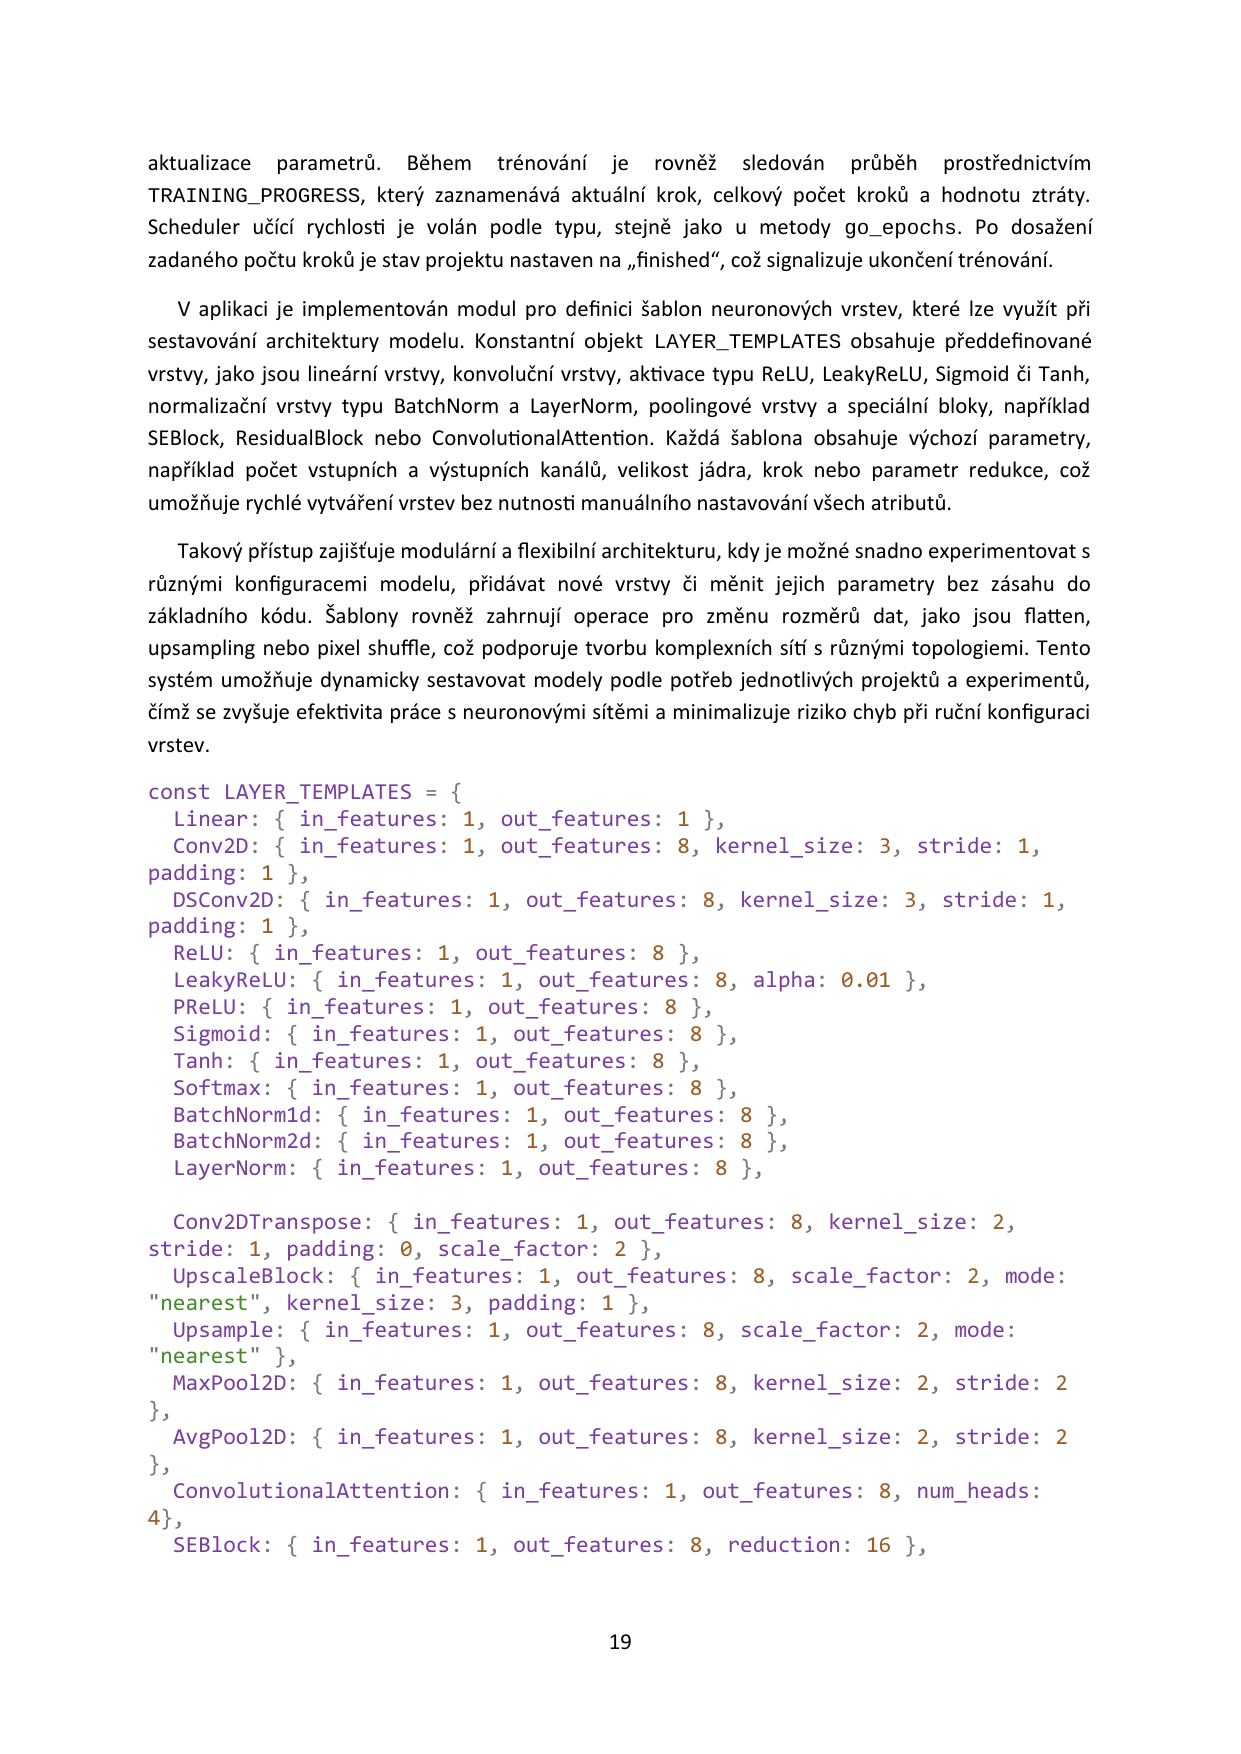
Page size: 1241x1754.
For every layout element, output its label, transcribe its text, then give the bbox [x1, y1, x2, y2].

text ConvolutionalAttention: { in_features: 1, out_features: 8, num_heads: 4}, [148, 1477, 1093, 1531]
text AvgPool2D: { in_features: 1, out_features: 8, kernel_size: 2, stride: 2 }, [148, 1423, 1093, 1477]
text LeakyReLU: { in_features: 1, out_features: 8, alpha: 0.01 }, [148, 967, 1093, 993]
text UpscaleBlock: { in_features: 1, out_features: 8, scale_factor: 2, mode: "nearest", kernel_size: 3, padding: 1 }, [148, 1262, 1093, 1316]
text Upsample: { in_features: 1, out_features: 8, scale_factor: 2, mode: "nearest" }, [148, 1316, 1093, 1370]
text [148, 148, 1093, 273]
text MaxPool2D: { in_features: 1, out_features: 8, kernel_size: 2, stride: 2 }, [148, 1370, 1093, 1423]
text SEBlock: { in_features: 1, out_features: 8, reduction: 16 }, [148, 1531, 1093, 1558]
text const LAYER_TEMPLATES = { [148, 778, 1093, 805]
text Tanh: { in_features: 1, out_features: 8 }, [148, 1047, 1093, 1074]
text Softmax: { in_features: 1, out_features: 8 }, [148, 1074, 1093, 1101]
text Conv2DTranspose: { in_features: 1, out_features: 8, kernel_size: 2, stride: 1, padding: 0, scale_factor: 2 }, [148, 1208, 1093, 1262]
text DSConv2D: { in_features: 1, out_features: 8, kernel_size: 3, stride: 1, padding: 1 }, [148, 886, 1093, 940]
text Takový přístup zajišťuje modulární a flexibilní architekturu, kdy je možné snadno experimentovat s různými konfiguracemi modelu, přidávat nové vrstvy či měnit jejich parametry bez zásahu do základního kódu. Šablony rovněž zahrnují operace pro změnu rozměrů dat, jako jsou flatten, upsampling nebo pixel shuffle, což podporuje tvorbu komplexních sítí s různými topologiemi. Tento systém umožňuje dynamicky sestavovat modely podle potřeb jednotlivých projektů a experimentů, čímž se zvyšuje efektivita práce s neuronovými sítěmi a minimalizuje riziko chyb při ruční konfiguraci vrstev. [148, 537, 1093, 758]
text V aplikaci je implementován modul pro definici šablon neuronových vrstev, které lze využít při sestavování architektury modelu. Konstantní objekt LAYER_TEMPLATES obsahuje předdefinované vrstvy, jako jsou lineární vrstvy, konvoluční vrstvy, aktivace typu ReLU, LeakyReLU, Sigmoid či Tanh, normalizační vrstvy typu BatchNorm a LayerNorm, poolingové vrstvy a speciální bloky, například SEBlock, ResidualBlock nebo ConvolutionalAttention. Každá šablona obsahuje výchozí parametry, například počet vstupních a výstupních kanálů, velikost jádra, krok nebo parametr redukce, což umožňuje rychlé vytváření vrstev bez nutnosti manuálního nastavování všech atributů. [148, 294, 1093, 516]
text Conv2D: { in_features: 1, out_features: 8, kernel_size: 3, stride: 1, padding: 1 }, [148, 832, 1093, 886]
text Sigmoid: { in_features: 1, out_features: 8 }, [148, 1020, 1093, 1047]
text LayerNorm: { in_features: 1, out_features: 8 }, [148, 1155, 1093, 1182]
text BatchNorm2d: { in_features: 1, out_features: 8 }, [148, 1128, 1093, 1155]
text ReLU: { in_features: 1, out_features: 8 }, [148, 940, 1093, 967]
text Linear: { in_features: 1, out_features: 1 }, [148, 805, 1093, 832]
text BatchNorm1d: { in_features: 1, out_features: 8 }, [148, 1101, 1093, 1128]
text PReLU: { in_features: 1, out_features: 8 }, [148, 993, 1093, 1020]
